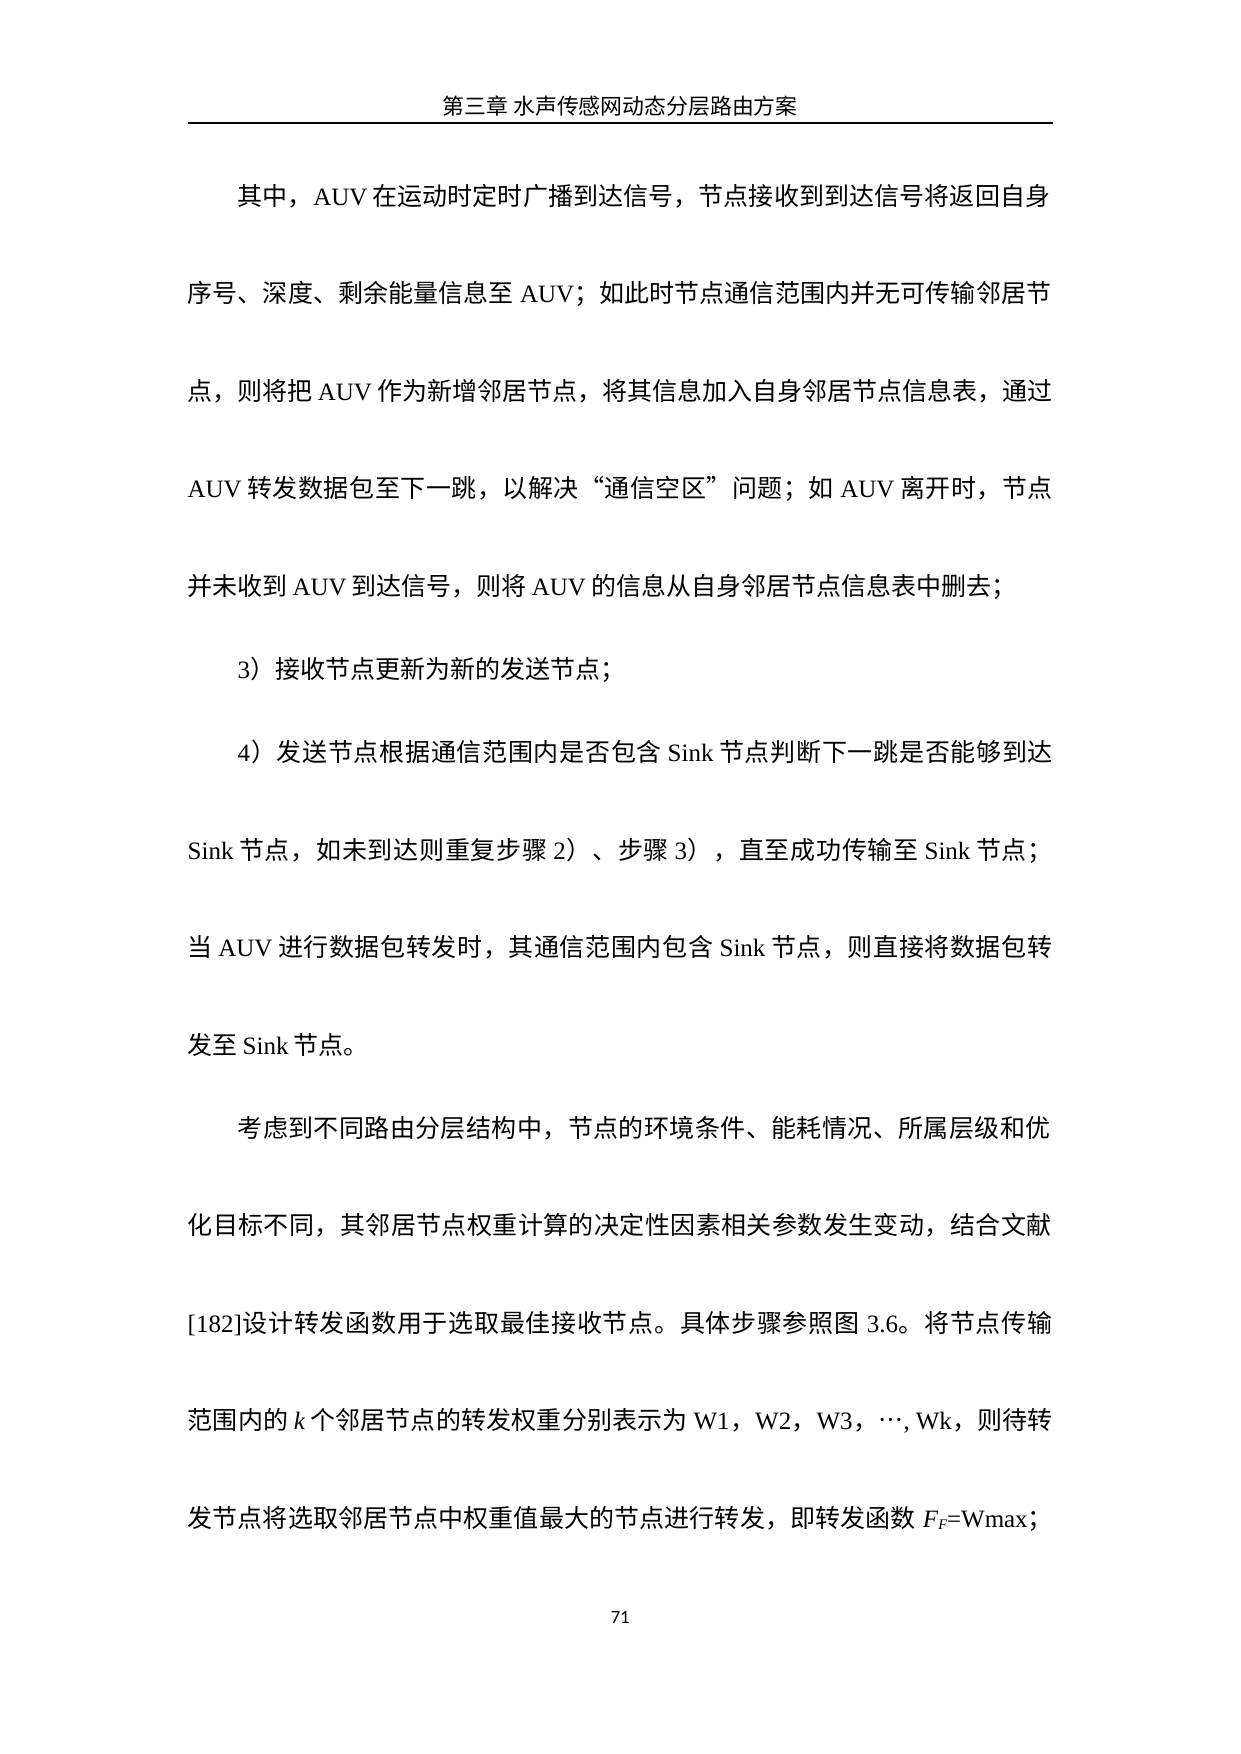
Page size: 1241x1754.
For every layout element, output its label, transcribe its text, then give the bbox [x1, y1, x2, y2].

text 4）发送节点根据通信范围内是否包含Sink节点判断下一跳是否能够到达Sink节点，如未到达则重复步骤2）、步骤3），直至成功传输至Sink节点；当AUV进行数据包转发时，其通信范围内包含Sink节点，则直接将数据包转发至Sink节点。 [187, 718, 1053, 1076]
text 3）接收节点更新为新的发送节点； [187, 635, 1053, 700]
text 其中，AUV在运动时定时广播到达信号，节点接收到到达信号将返回自身序号、深度、剩余能量信息至AUV；如此时节点通信范围内并无可传输邻居节点，则将把AUV作为新增邻居节点，将其信息加入自身邻居节点信息表，通过AUV转发数据包至下一跳，以解决“通信空区”问题；如AUV离开时，节点并未收到AUV到达信号，则将AUV的信息从自身邻居节点信息表中删去； [187, 162, 1053, 617]
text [187, 1094, 1053, 1549]
